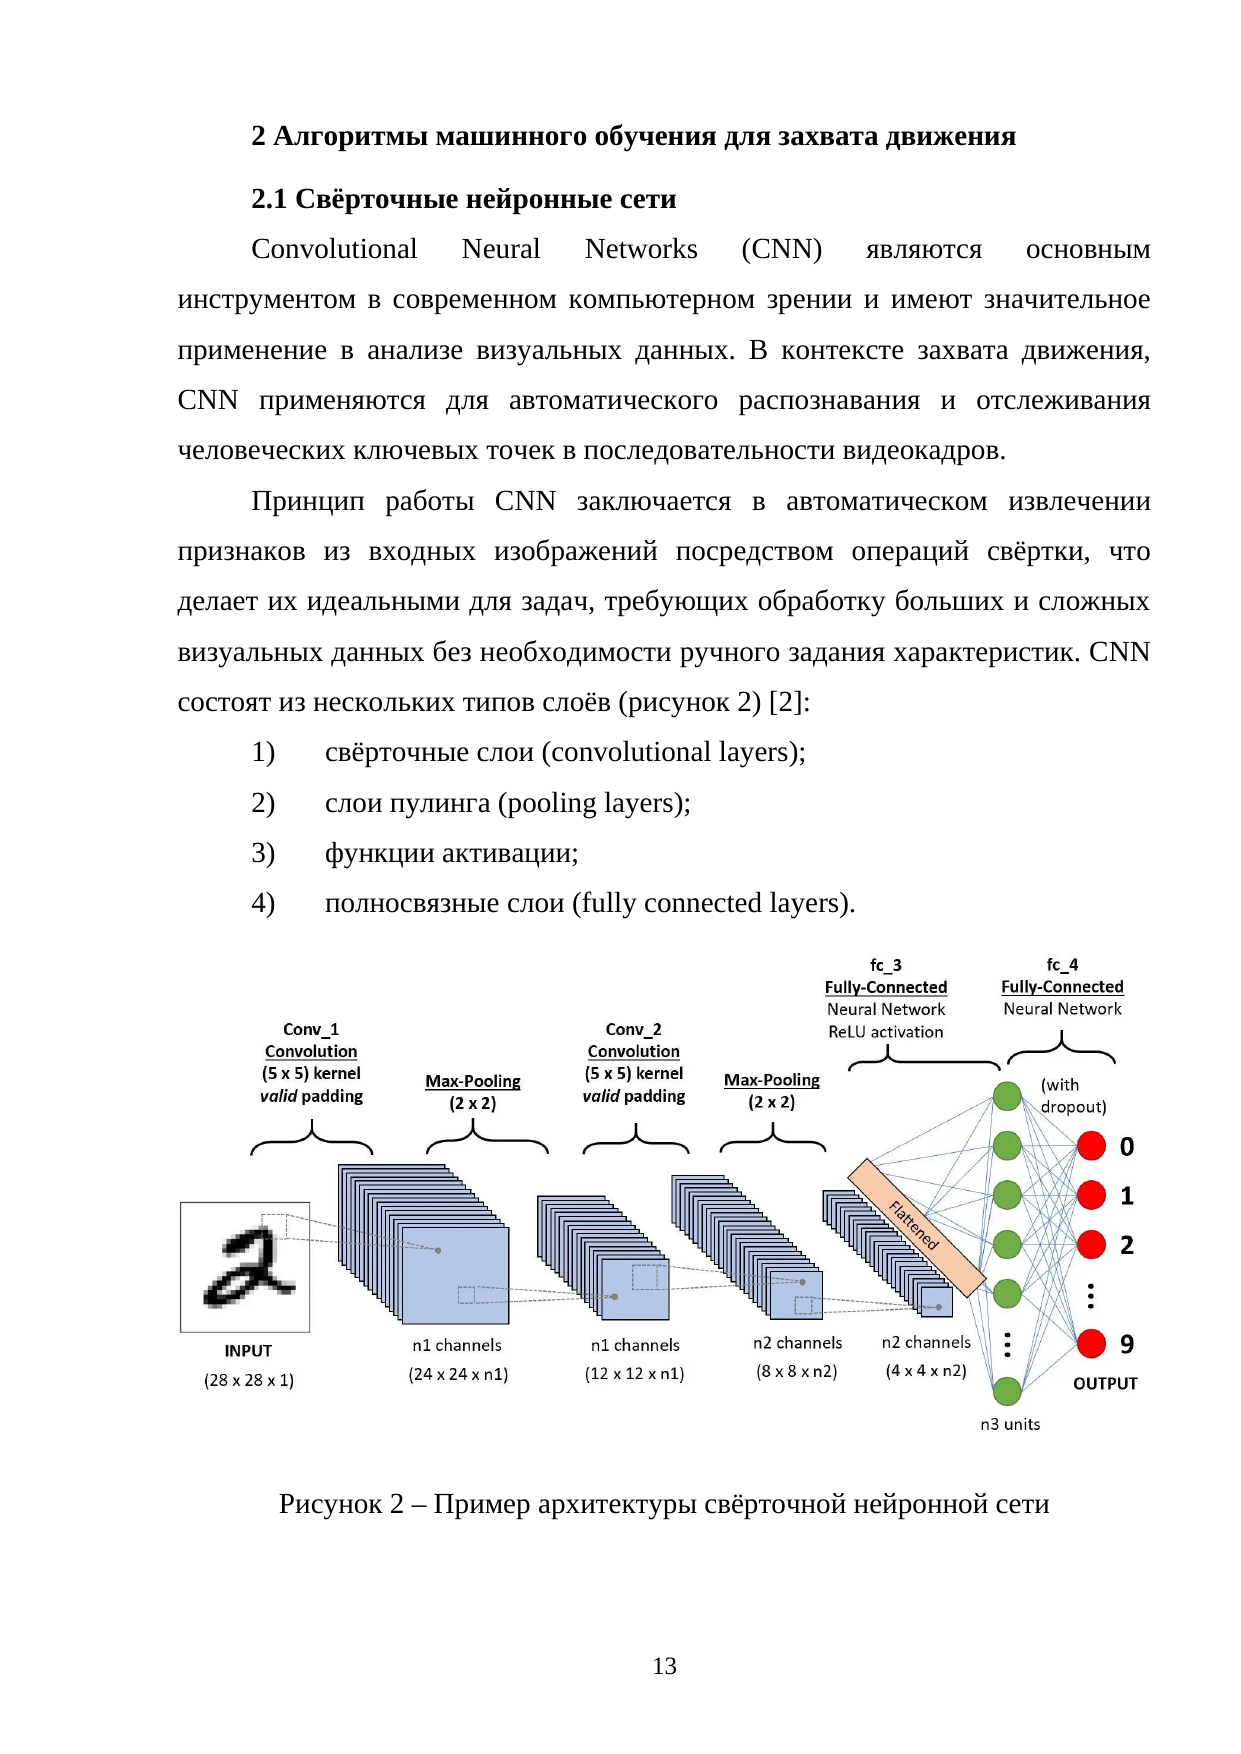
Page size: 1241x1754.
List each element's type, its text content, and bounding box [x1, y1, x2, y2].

text Рисунок 2 – Пример архитектуры свёрточной нейронной сети [177, 1487, 1152, 1520]
list функции активации; [177, 835, 1152, 868]
text Алгоритмы машинного обучения для захвата движения [177, 118, 1152, 152]
list свёрточные слои (convolutional layers); [177, 734, 1152, 768]
text Свёрточные нейронные сети [177, 181, 1152, 214]
text Convolutional Neural Networks (CNN) являются основным инструментом в современном компьютерном зрении и имеют значительное применение в анализе визуальных данных. В контексте захвата движения, CNN применяются для автоматического распознавания и отслеживания человеческих ключевых точек в последовательности видеокадров. [177, 231, 1152, 466]
list слои пулинга (pooling layers); [177, 785, 1152, 818]
text Принцип работы CNN заключается в автоматическом извлечении признаков из входных изображений посредством операций свёртки, что делает их идеальными для задач, требующих обработку больших и сложных визуальных данных без необходимости ручного задания характеристик. CNN состоят из нескольких типов слоёв (рисунок 2) [2]: [177, 483, 1152, 718]
list полносвязные слои (fully connected layers). [177, 885, 1152, 919]
picture [177, 935, 1152, 1458]
